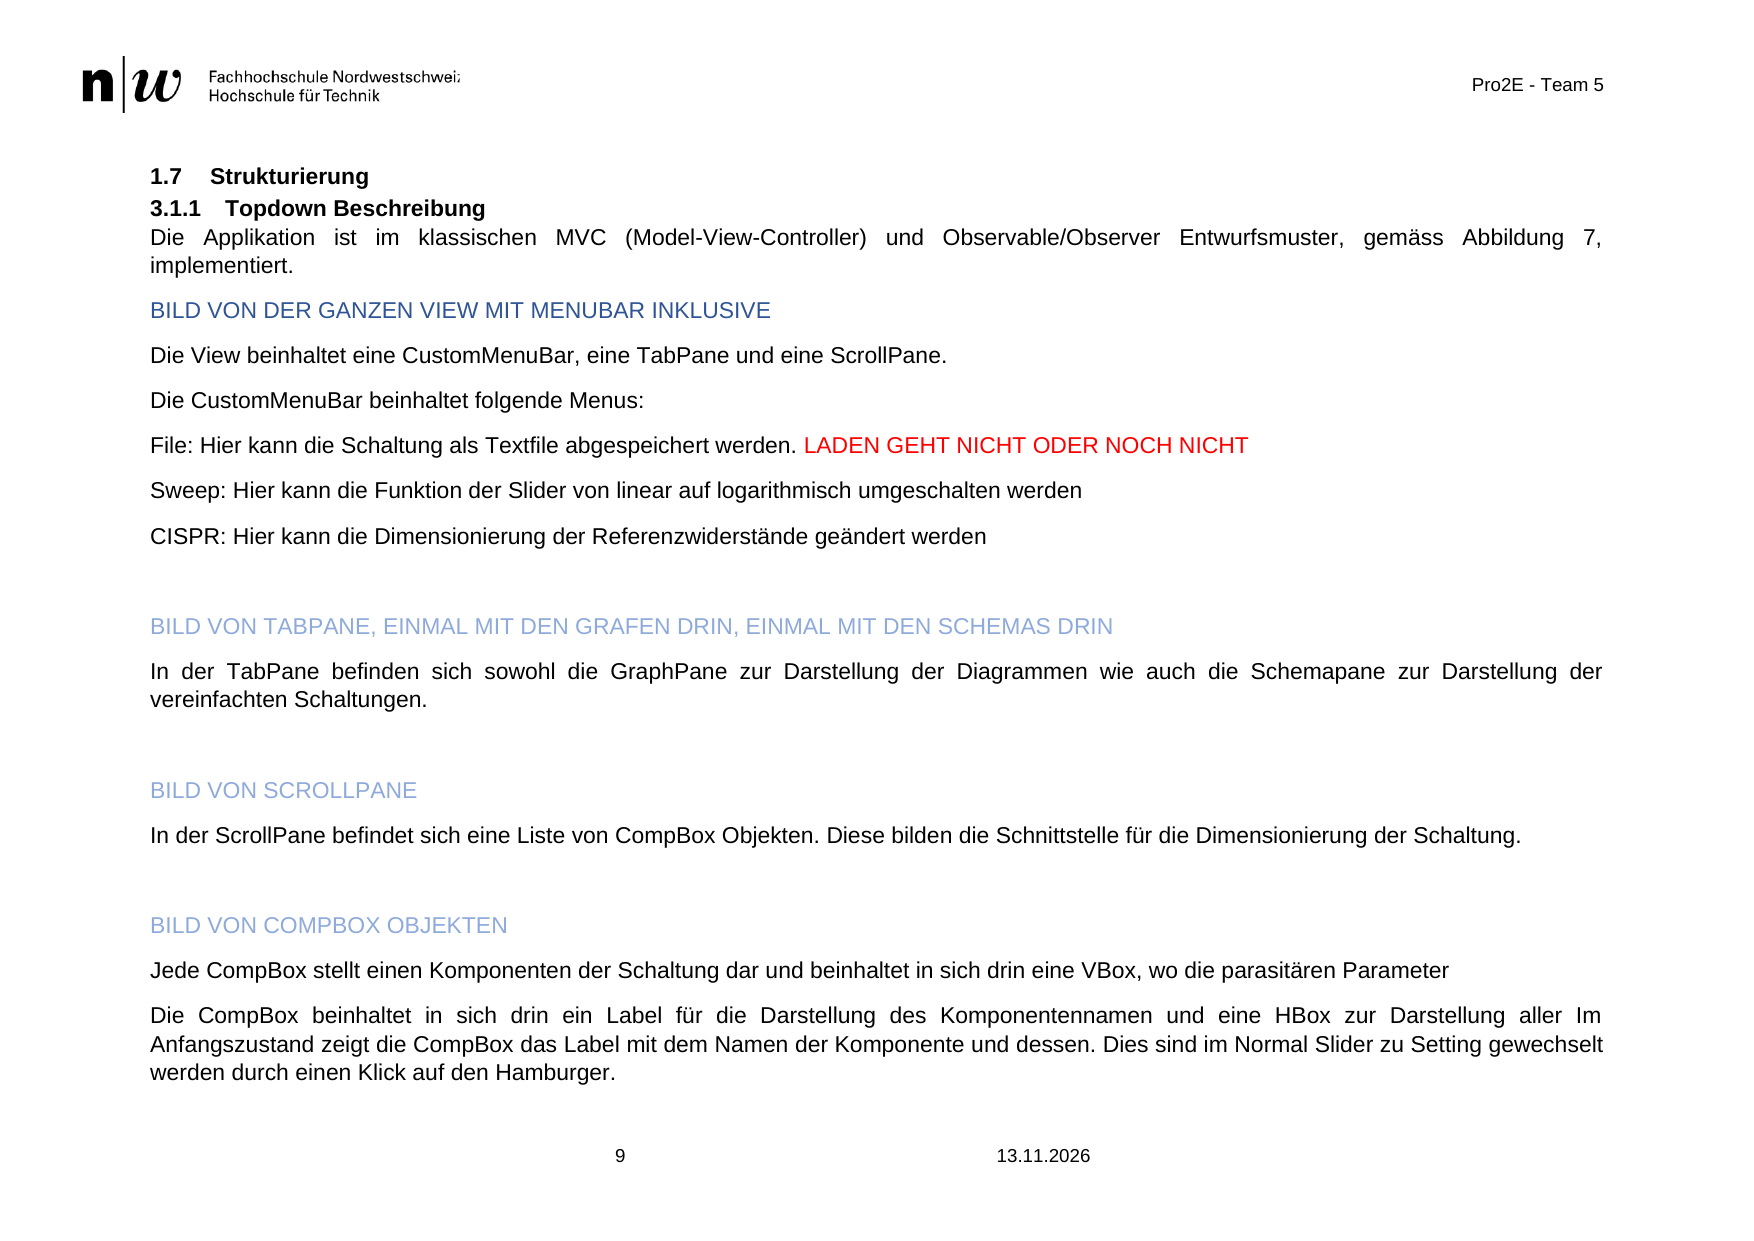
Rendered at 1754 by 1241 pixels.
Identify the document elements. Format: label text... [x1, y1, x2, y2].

subtitle Strukturierung [150, 163, 369, 189]
text Die Applikation ist im klassischen MVC (Model-View-Controller) und Observable/Observer Entwurfsmuster, gemäss Abbildung 7, implementiert. [150, 223, 1604, 278]
text BILD VON COMPBOX OBJEKTEN [150, 912, 1604, 938]
text Die CompBox beinhaltet in sich drin ein Label für die Darstellung des Komponentennamen und eine HBox zur Darstellung aller Im Anfangszustand zeigt die CompBox das Label mit dem Namen der Komponente und dessen. Dies sind im Normal Slider zu Setting gewechselt werden durch einen Klick auf den Hamburger. [150, 1002, 1604, 1085]
text Sweep: Hier kann die Funktion der Slider von linear auf logarithmisch umgeschalten werden [150, 477, 1604, 504]
text BILD VON TABPANE, EINMAL MIT DEN GRAFEN DRIN, EINMAL MIT DEN SCHEMAS DRIN [150, 613, 1604, 639]
text File: Hier kann die Schaltung als Textfile abgespeichert werden. LADEN GEHT NICHT ODER NOCH NICHT [150, 432, 1604, 459]
text Jede CompBox stellt einen Komponenten der Schaltung dar und beinhaltet in sich drin eine VBox, wo die parasitären Parameter [150, 957, 1604, 983]
text BILD VON DER GANZEN VIEW MIT MENUBAR INKLUSIVE [150, 297, 1604, 323]
picture [81, 56, 460, 113]
subtitle Topdown Beschreibung [150, 195, 1604, 221]
text In der TabPane befinden sich sowohl die GraphPane zur Darstellung der Diagrammen wie auch die Schemapane zur Darstellung der vereinfachten Schaltungen. [150, 658, 1604, 713]
text Die View beinhaltet eine CustomMenuBar, eine TabPane und eine ScrollPane. [150, 342, 1604, 368]
text CISPR: Hier kann die Dimensionierung der Referenzwiderstände geändert werden [150, 523, 1604, 549]
text In der ScrollPane befindet sich eine Liste von CompBox Objekten. Diese bilden die Schnittstelle für die Dimensionierung der Schaltung. [150, 822, 1604, 848]
text Die CustomMenuBar beinhaltet folgende Menus: [150, 387, 1604, 414]
text BILD VON SCROLLPANE [150, 777, 1604, 803]
